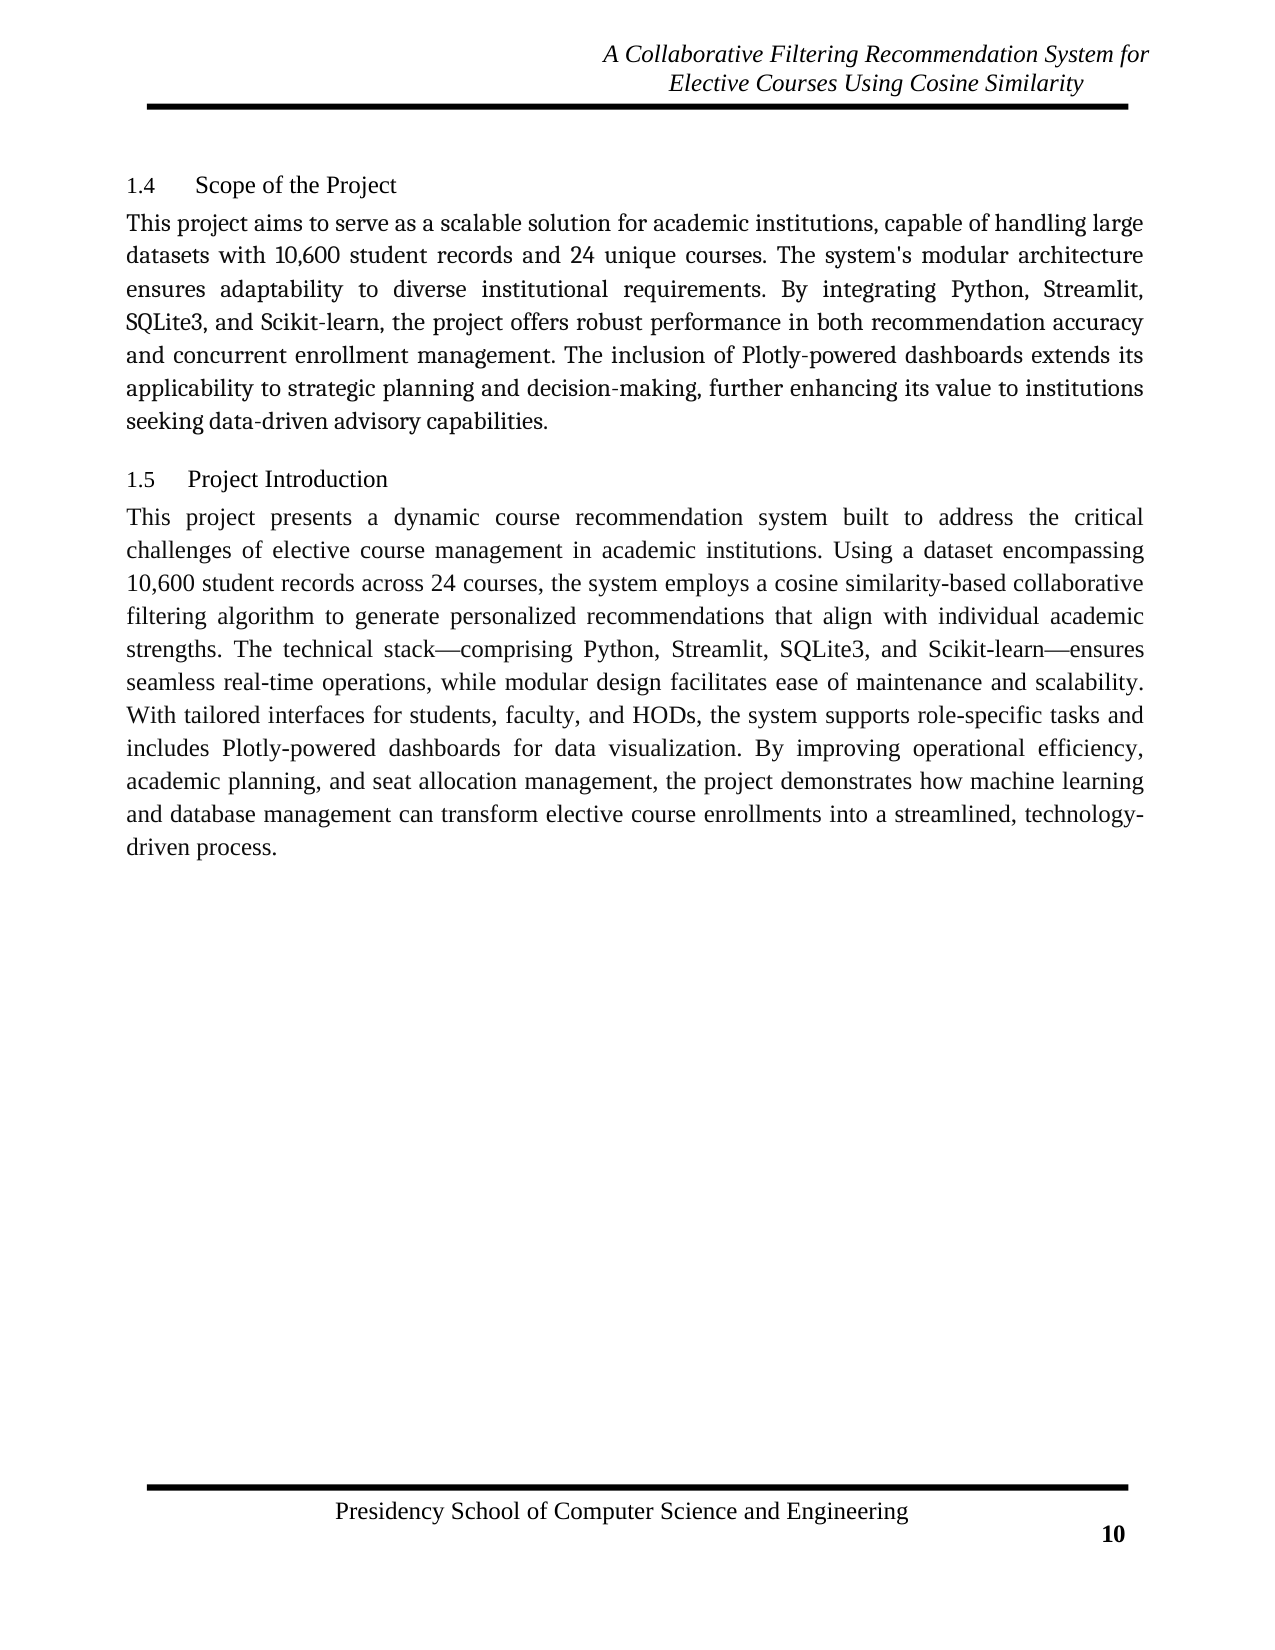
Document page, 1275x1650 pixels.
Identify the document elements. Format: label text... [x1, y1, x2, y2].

subtitle Project Introduction [126, 464, 1145, 493]
subtitle Scope of the Project [126, 171, 1145, 199]
subtitle This project presents a dynamic course recommendation system built to address the critical challenges of elective course management in academic institutions. Using a dataset encompassing 10,600 student records across 24 courses, the system employs a cosine similarity-based collaborative filtering algorithm to generate personalized recommendations that align with individual academic strengths. The technical stack—comprising Python, Streamlit, SQLite3, and Scikit-learn—ensures seamless real-time operations, while modular design facilitates ease of maintenance and scalability. With tailored interfaces for students, faculty, and HODs, the system supports role-specific tasks and includes Plotly-powered dashboards for data visualization. By improving operational efficiency, academic planning, and seat allocation management, the project demonstrates how machine learning and database management can transform elective course enrollments into a streamlined, technology-driven process. [126, 502, 1145, 861]
subtitle This project aims to serve as a scalable solution for academic institutions, capable of handling large datasets with 10,600 student records and 24 unique courses. The system's modular architecture ensures adaptability to diverse institutional requirements. By integrating Python, Streamlit, SQLite3, and Scikit-learn, the project offers robust performance in both recommendation accuracy and concurrent enrollment management. The inclusion of Plotly-powered dashboards extends its applicability to strategic planning and decision-making, further enhancing its value to institutions seeking data-driven advisory capabilities. [126, 208, 1145, 435]
